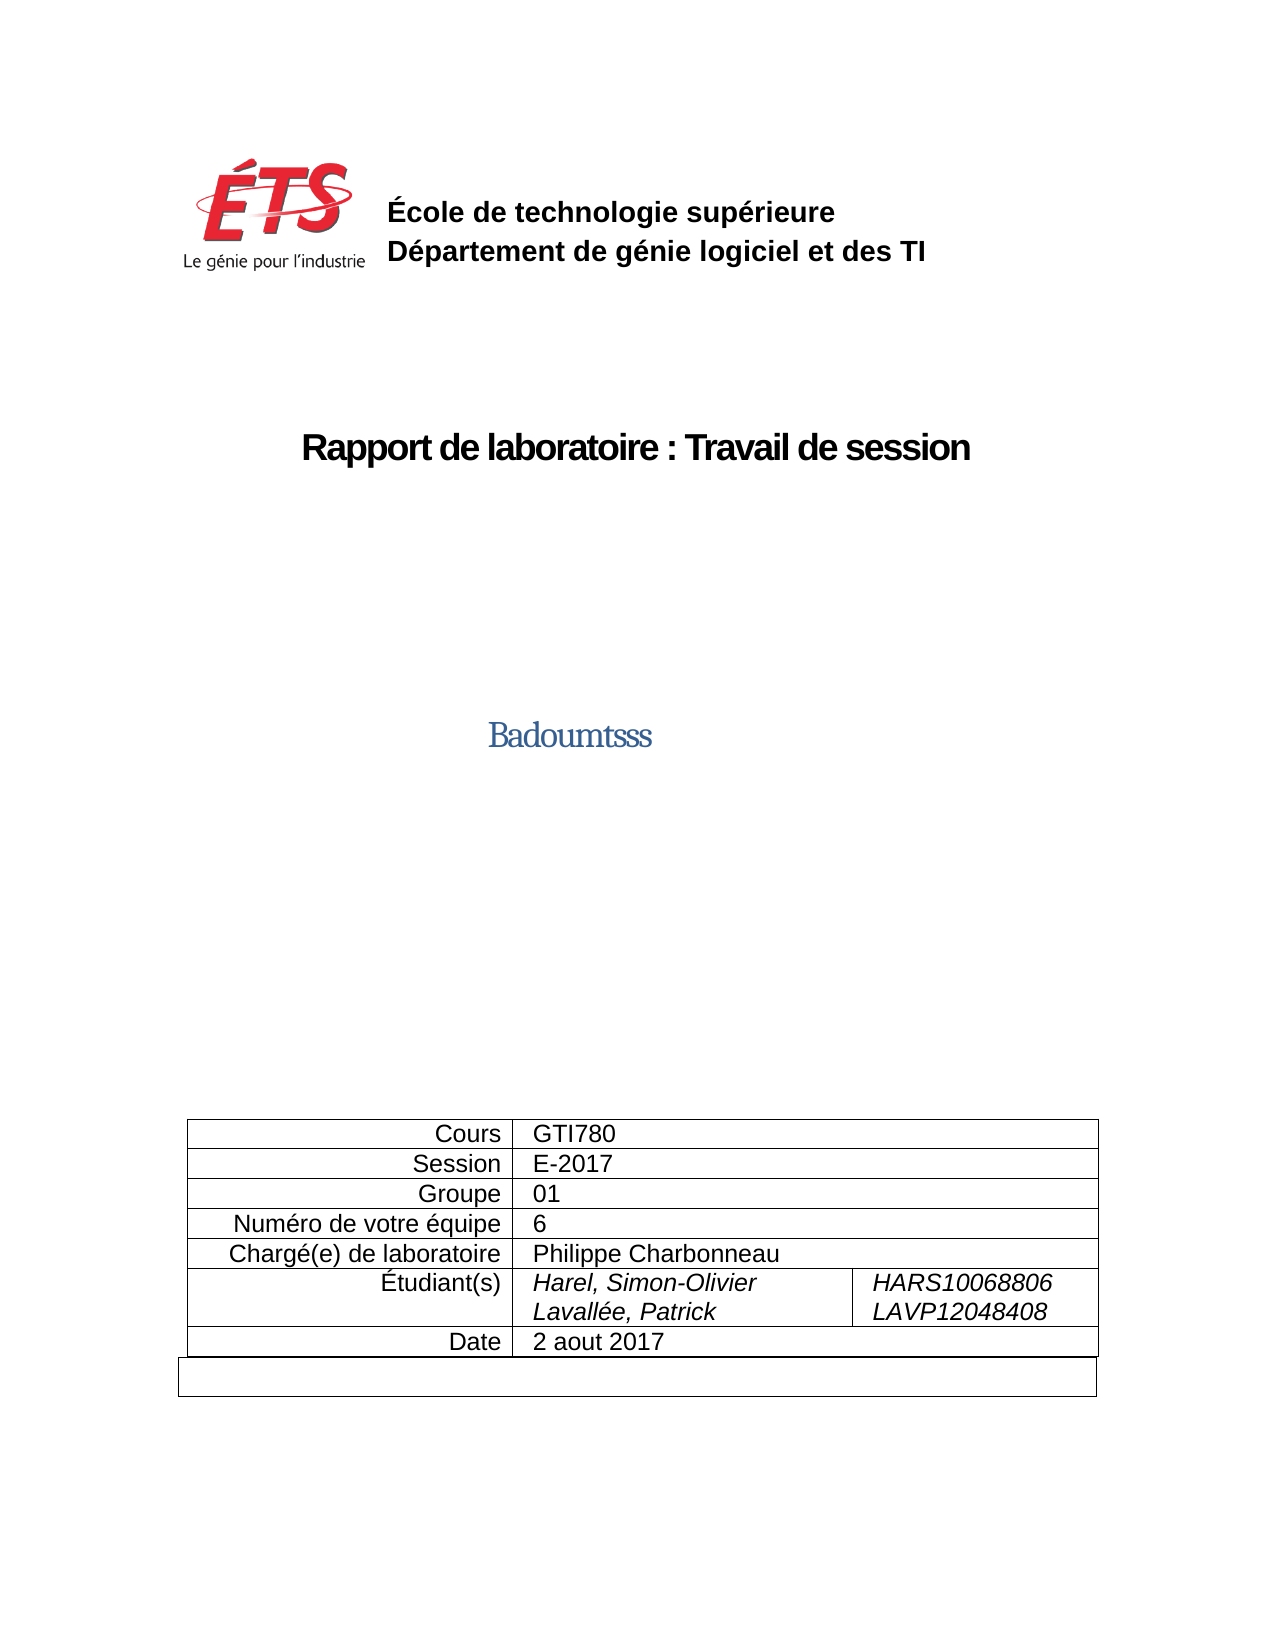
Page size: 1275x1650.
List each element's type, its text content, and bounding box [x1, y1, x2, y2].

title Rapport de laboratoire : Travail de session [187, 296, 1087, 468]
table_cell Harel, Simon-Olivier Lavallée, Patrick [513, 1269, 852, 1326]
table_header Cours [188, 1120, 512, 1148]
table_cell Groupe [188, 1179, 512, 1208]
table_cell Numéro de votre équipe [188, 1209, 512, 1238]
picture [177, 148, 372, 279]
table_cell Philippe Charbonneau [513, 1239, 1098, 1267]
table_cell 6 [513, 1209, 1098, 1238]
table_cell 01 [513, 1179, 1098, 1208]
table_cell Date [188, 1327, 512, 1356]
table_cell E-2017 [513, 1149, 1098, 1178]
table_cell HARS10068806 LAVP12048408 [853, 1269, 1098, 1326]
table_cell Chargé(e) de laboratoire [188, 1239, 512, 1267]
table_header GTI780 [513, 1120, 1098, 1148]
table_cell Session [188, 1149, 512, 1178]
text Badoumtsss [450, 714, 1087, 787]
table_cell Étudiant(s) [188, 1269, 512, 1326]
table_cell 2 aout 2017 [513, 1327, 1098, 1356]
